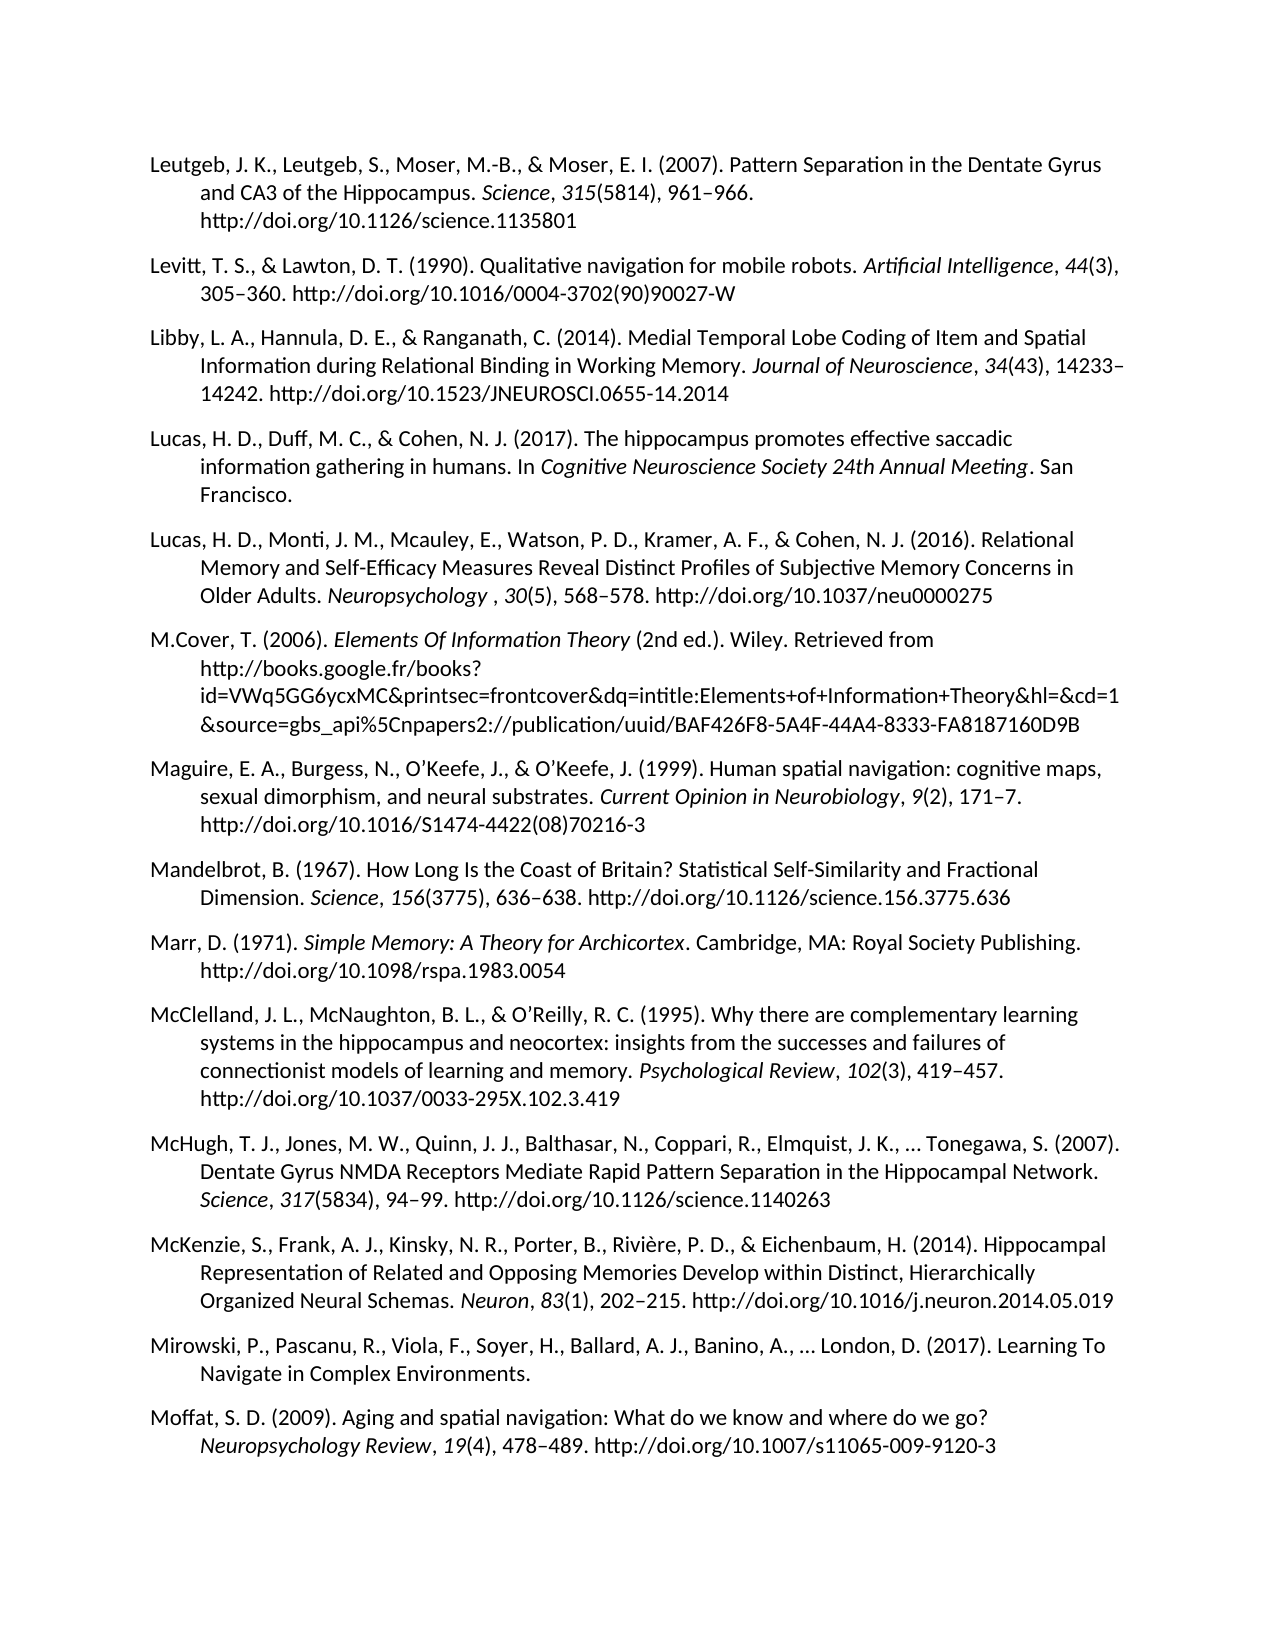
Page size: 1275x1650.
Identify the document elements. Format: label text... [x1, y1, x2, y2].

text Lucas, H. D., Duff, M. C., & Cohen, N. J. (2017). The hippocampus promotes effective saccadic information gathering in humans. In Cognitive Neuroscience Society 24th Annual Meeting. San Francisco. [150, 424, 1125, 508]
text McHugh, T. J., Jones, M. W., Quinn, J. J., Balthasar, N., Coppari, R., Elmquist, J. K., … Tonegawa, S. (2007). Dentate Gyrus NMDA Receptors Mediate Rapid Pattern Separation in the Hippocampal Network. Science, 317(5834), 94–99. http://doi.org/10.1126/science.1140263 [150, 1129, 1125, 1213]
text Maguire, E. A., Burgess, N., O’Keefe, J., & O’Keefe, J. (1999). Human spatial navigation: cognitive maps, sexual dimorphism, and neural substrates. Current Opinion in Neurobiology, 9(2), 171–7. http://doi.org/10.1016/S1474-4422(08)70216-3 [150, 754, 1125, 838]
text M.Cover, T. (2006). Elements Of Information Theory (2nd ed.). Wiley. Retrieved from http://books.google.fr/books?id=VWq5GG6ycxMC&printsec=frontcover&dq=intitle:Elements+of+Information+Theory&hl=&cd=1&source=gbs_api%5Cnpapers2://publication/uuid/BAF426F8-5A4F-44A4-8333-FA8187160D9B [150, 626, 1125, 738]
text Libby, L. A., Hannula, D. E., & Ranganath, C. (2014). Medial Temporal Lobe Coding of Item and Spatial Information during Relational Binding in Working Memory. Journal of Neuroscience, 34(43), 14233–14242. http://doi.org/10.1523/JNEUROSCI.0655-14.2014 [150, 323, 1125, 407]
text McClelland, J. L., McNaughton, B. L., & O’Reilly, R. C. (1995). Why there are complementary learning systems in the hippocampus and neocortex: insights from the successes and failures of connectionist models of learning and memory. Psychological Review, 102(3), 419–457. http://doi.org/10.1037/0033-295X.102.3.419 [150, 1001, 1125, 1113]
text Mandelbrot, B. (1967). How Long Is the Coast of Britain? Statistical Self-Similarity and Fractional Dimension. Science, 156(3775), 636–638. http://doi.org/10.1126/science.156.3775.636 [150, 855, 1125, 911]
text Marr, D. (1971). Simple Memory: A Theory for Archicortex. Cambridge, MA: Royal Society Publishing. http://doi.org/10.1098/rspa.1983.0054 [150, 928, 1125, 984]
text Levitt, T. S., & Lawton, D. T. (1990). Qualitative navigation for mobile robots. Artificial Intelligence, 44(3), 305–360. http://doi.org/10.1016/0004-3702(90)90027-W [150, 251, 1125, 307]
text Lucas, H. D., Monti, J. M., Mcauley, E., Watson, P. D., Kramer, A. F., & Cohen, N. J. (2016). Relational Memory and Self-Efficacy Measures Reveal Distinct Profiles of Subjective Memory Concerns in Older Adults. Neuropsychology , 30(5), 568–578. http://doi.org/10.1037/neu0000275 [150, 525, 1125, 609]
text McKenzie, S., Frank, A. J., Kinsky, N. R., Porter, B., Rivière, P. D., & Eichenbaum, H. (2014). Hippocampal Representation of Related and Opposing Memories Develop within Distinct, Hierarchically Organized Neural Schemas. Neuron, 83(1), 202–215. http://doi.org/10.1016/j.neuron.2014.05.019 [150, 1230, 1125, 1314]
text Mirowski, P., Pascanu, R., Viola, F., Soyer, H., Ballard, A. J., Banino, A., … London, D. (2017). Learning To Navigate in Complex Environments. [150, 1331, 1125, 1387]
text Leutgeb, J. K., Leutgeb, S., Moser, M.-B., & Moser, E. I. (2007). Pattern Separation in the Dentate Gyrus and CA3 of the Hippocampus. Science, 315(5814), 961–966. http://doi.org/10.1126/science.1135801 [150, 150, 1125, 234]
text Moffat, S. D. (2009). Aging and spatial navigation: What do we know and where do we go? Neuropsychology Review, 19(4), 478–489. http://doi.org/10.1007/s11065-009-9120-3 [150, 1403, 1125, 1459]
